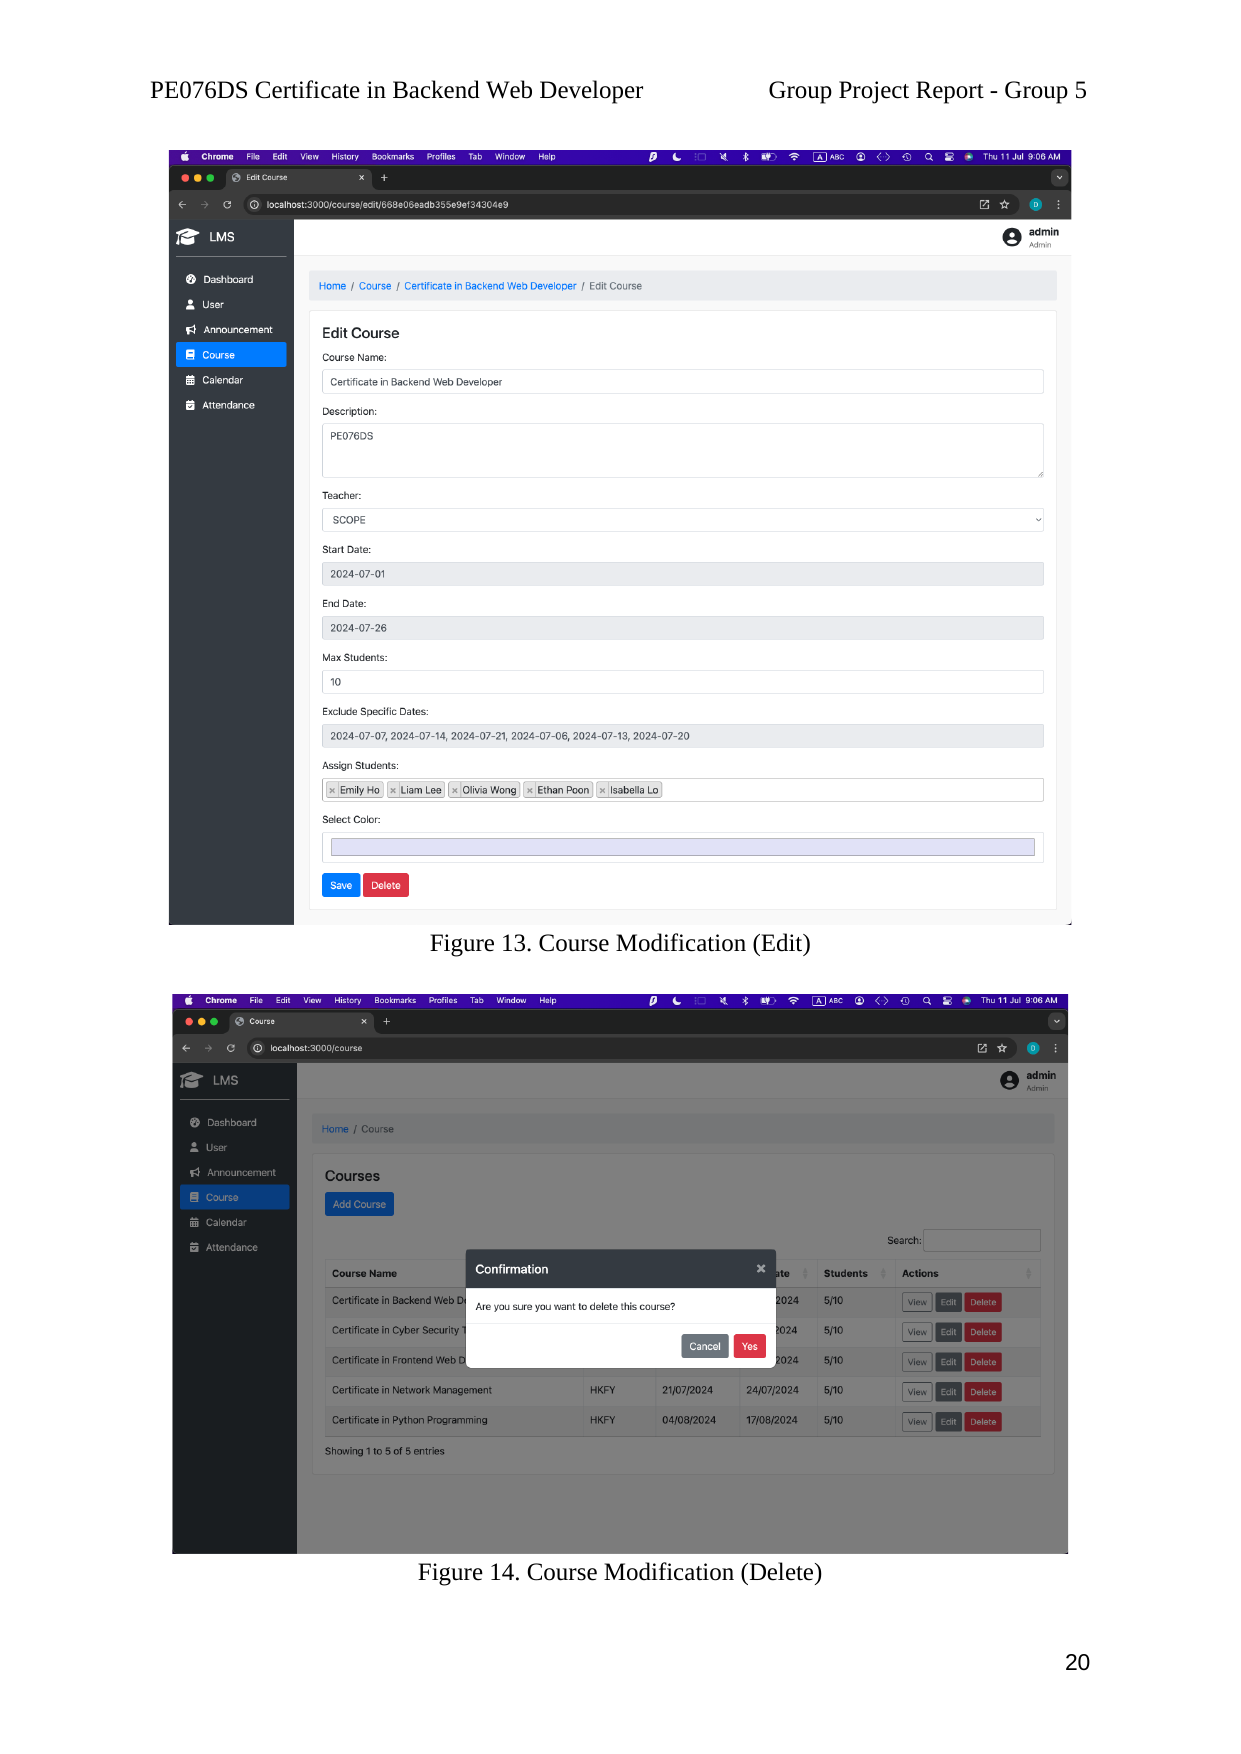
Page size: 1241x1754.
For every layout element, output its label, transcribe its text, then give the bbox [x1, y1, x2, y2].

picture [168, 150, 1072, 925]
text Figure 14. Course Modification (Delete) [150, 1557, 1090, 1586]
text Figure 13. Course Modification (Edit) [150, 928, 1090, 957]
picture [172, 994, 1069, 1554]
